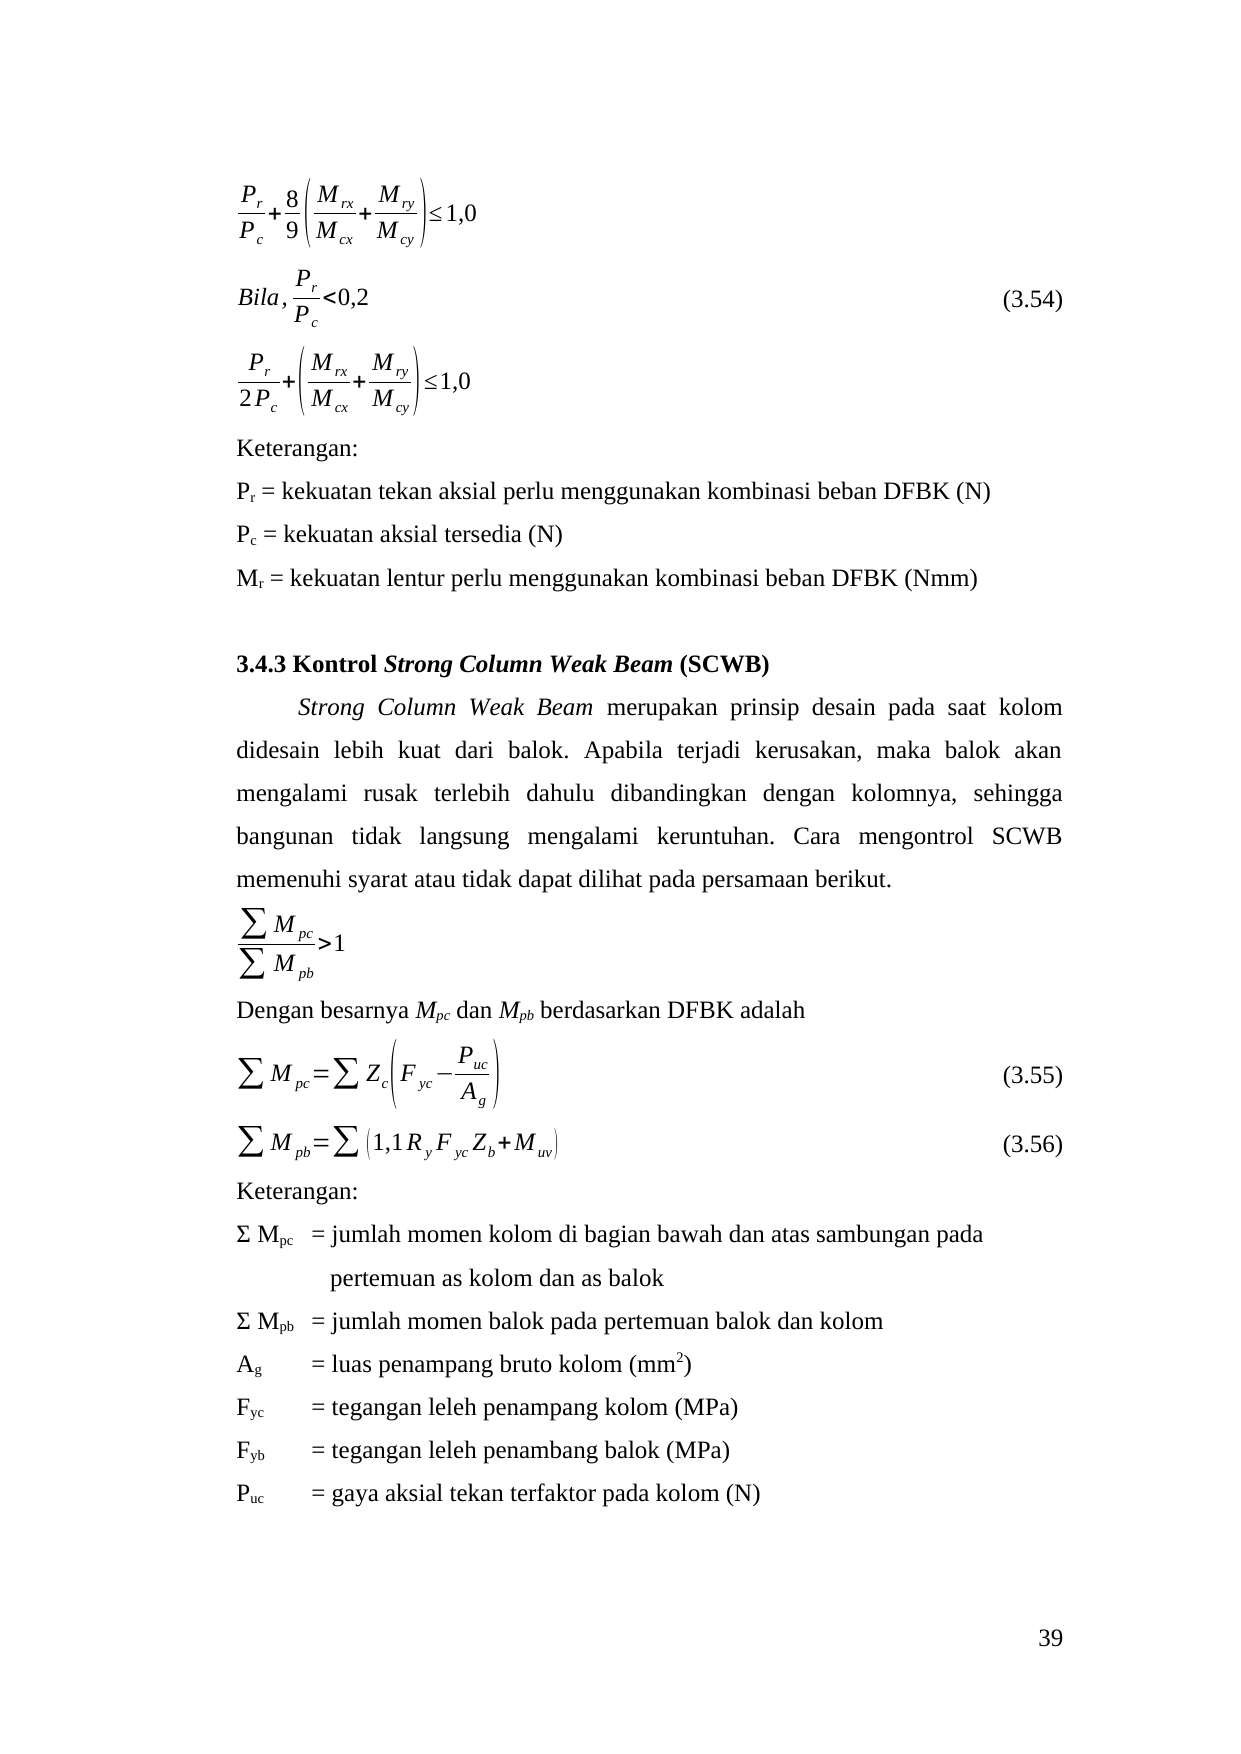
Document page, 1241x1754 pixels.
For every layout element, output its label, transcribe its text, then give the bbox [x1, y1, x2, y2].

text Pc = kekuatan aksial tersedia (N) [236, 519, 1063, 548]
text Keterangan: [236, 433, 1063, 462]
text Dengan besarnya Mpc dan Mpb berdasarkan DFBK adalah [236, 995, 1063, 1024]
text Keterangan: [236, 1176, 1063, 1205]
text (3.54) [236, 265, 1063, 331]
text Strong Column Weak Beam merupakan prinsip desain pada saat kolom didesain lebih kuat dari balok. Apabila terjadi kerusakan, maka balok akan mengalami rusak terlebih dahulu dibandingkan dengan kolomnya, sehingga bangunan tidak langsung mengalami keruntuhan. Cara mengontrol SCWB memenuhi syarat atau tidak dapat dilihat pada persamaan berikut. [236, 692, 1063, 893]
text Puc = gaya aksial tekan terfaktor pada kolom (N) [236, 1478, 1063, 1507]
text Σ Mpb = jumlah momen balok pada pertemuan balok dan kolom [236, 1306, 1063, 1334]
text Fyc = tegangan leleh penampang kolom (MPa) [236, 1392, 1063, 1421]
text (3.56) [236, 1126, 1063, 1162]
text Fyb = tegangan leleh penambang balok (MPa) [236, 1435, 1063, 1464]
text Ag = luas penampang bruto kolom (mm2) [236, 1349, 1063, 1378]
text pertemuan as kolom dan as balok [311, 1263, 1063, 1291]
text Pr = kekuatan tekan aksial perlu menggunakan kombinasi beban DFBK (N) [236, 476, 1063, 505]
text 3.4.3 Kontrol Strong Column Weak Beam (SCWB) [236, 649, 1063, 678]
text Mr = kekuatan lentur perlu menggunakan kombinasi beban DFBK (Nmm) [236, 563, 1063, 591]
text (3.55) [236, 1038, 1063, 1111]
text Σ Mpc = jumlah momen kolom di bagian bawah dan atas sambungan pada [236, 1219, 1063, 1248]
